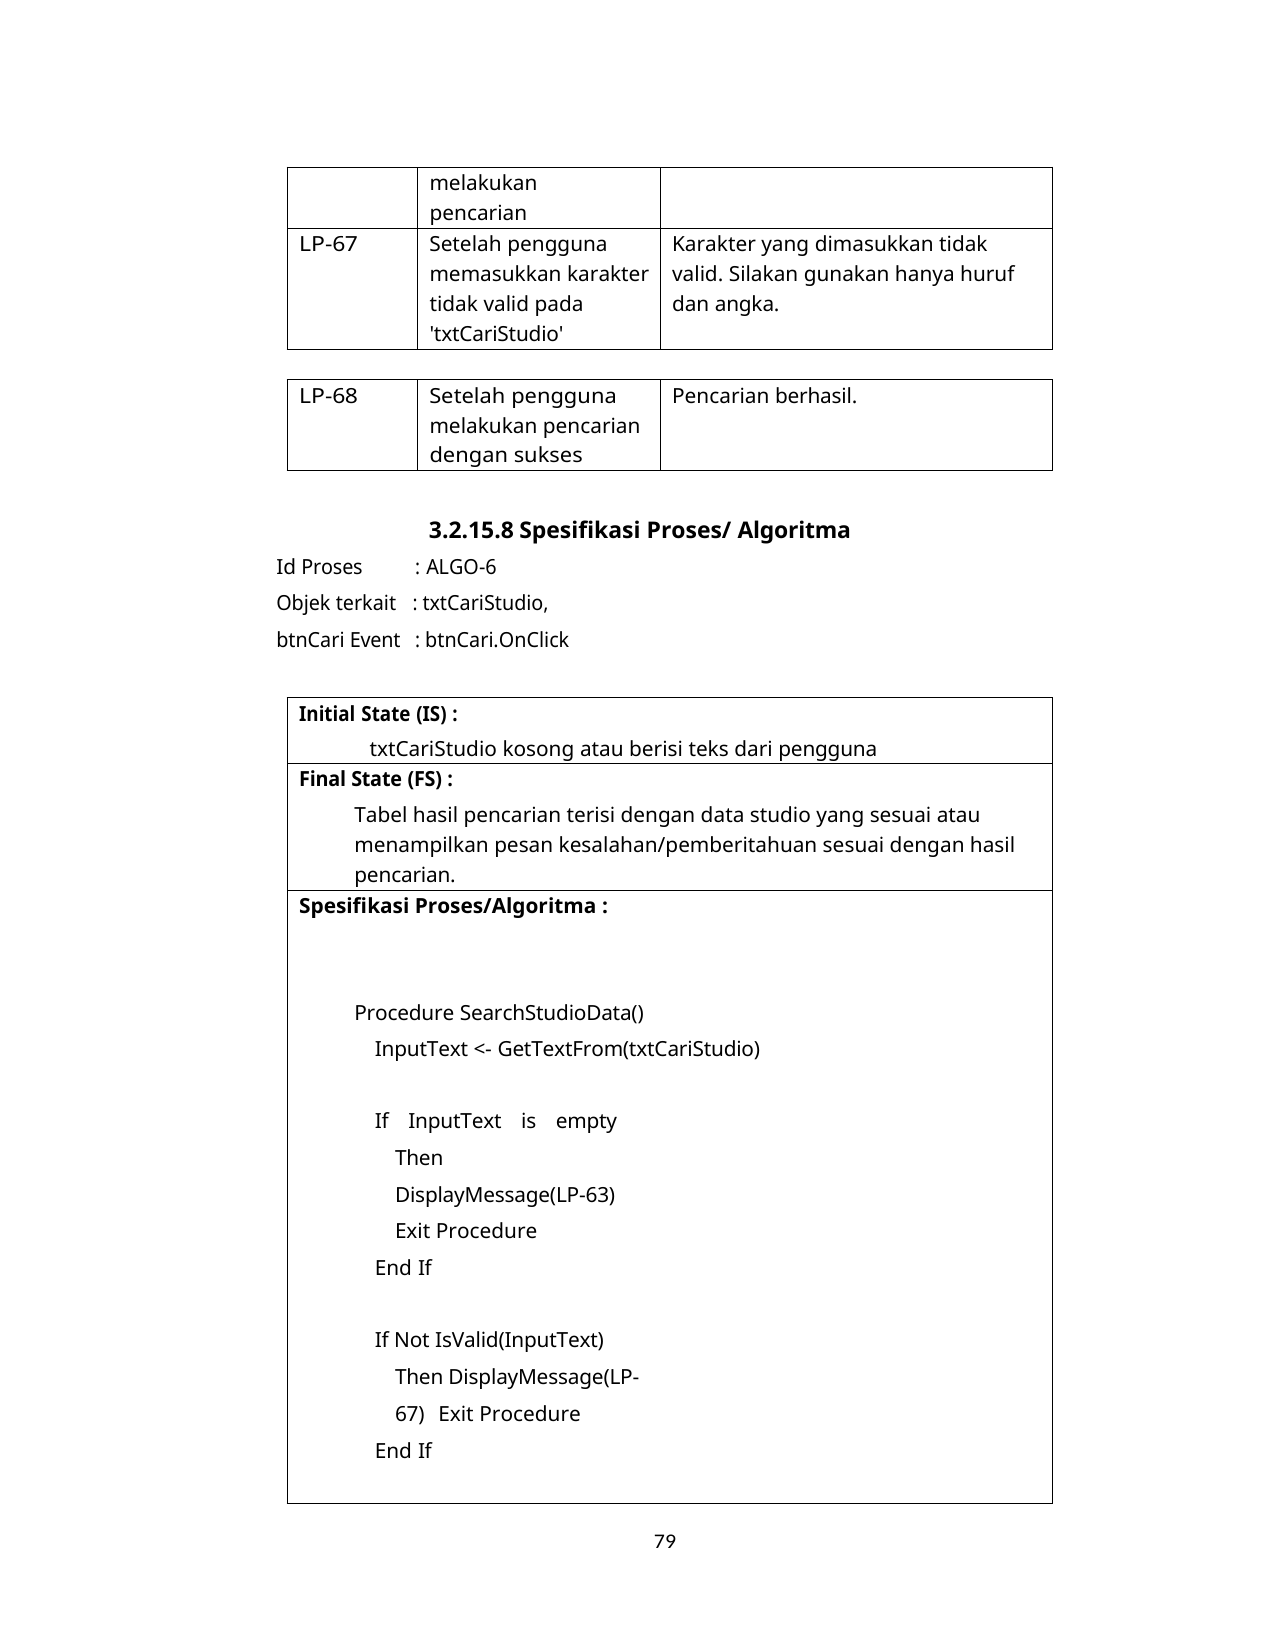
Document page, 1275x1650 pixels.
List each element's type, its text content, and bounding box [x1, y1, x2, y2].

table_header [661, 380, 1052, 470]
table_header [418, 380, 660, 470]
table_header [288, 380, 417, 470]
text Objek terkait : txtCariStudio, btnCari Event : btnCari.OnClick [276, 588, 621, 653]
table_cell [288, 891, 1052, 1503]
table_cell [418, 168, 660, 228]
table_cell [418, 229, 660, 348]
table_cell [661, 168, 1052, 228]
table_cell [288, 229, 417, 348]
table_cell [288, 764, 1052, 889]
subtitle Spesifikasi Proses/ Algoritma [429, 514, 1167, 545]
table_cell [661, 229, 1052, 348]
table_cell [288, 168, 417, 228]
text Id Proses : ALGO-6 [276, 552, 1167, 581]
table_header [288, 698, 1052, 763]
